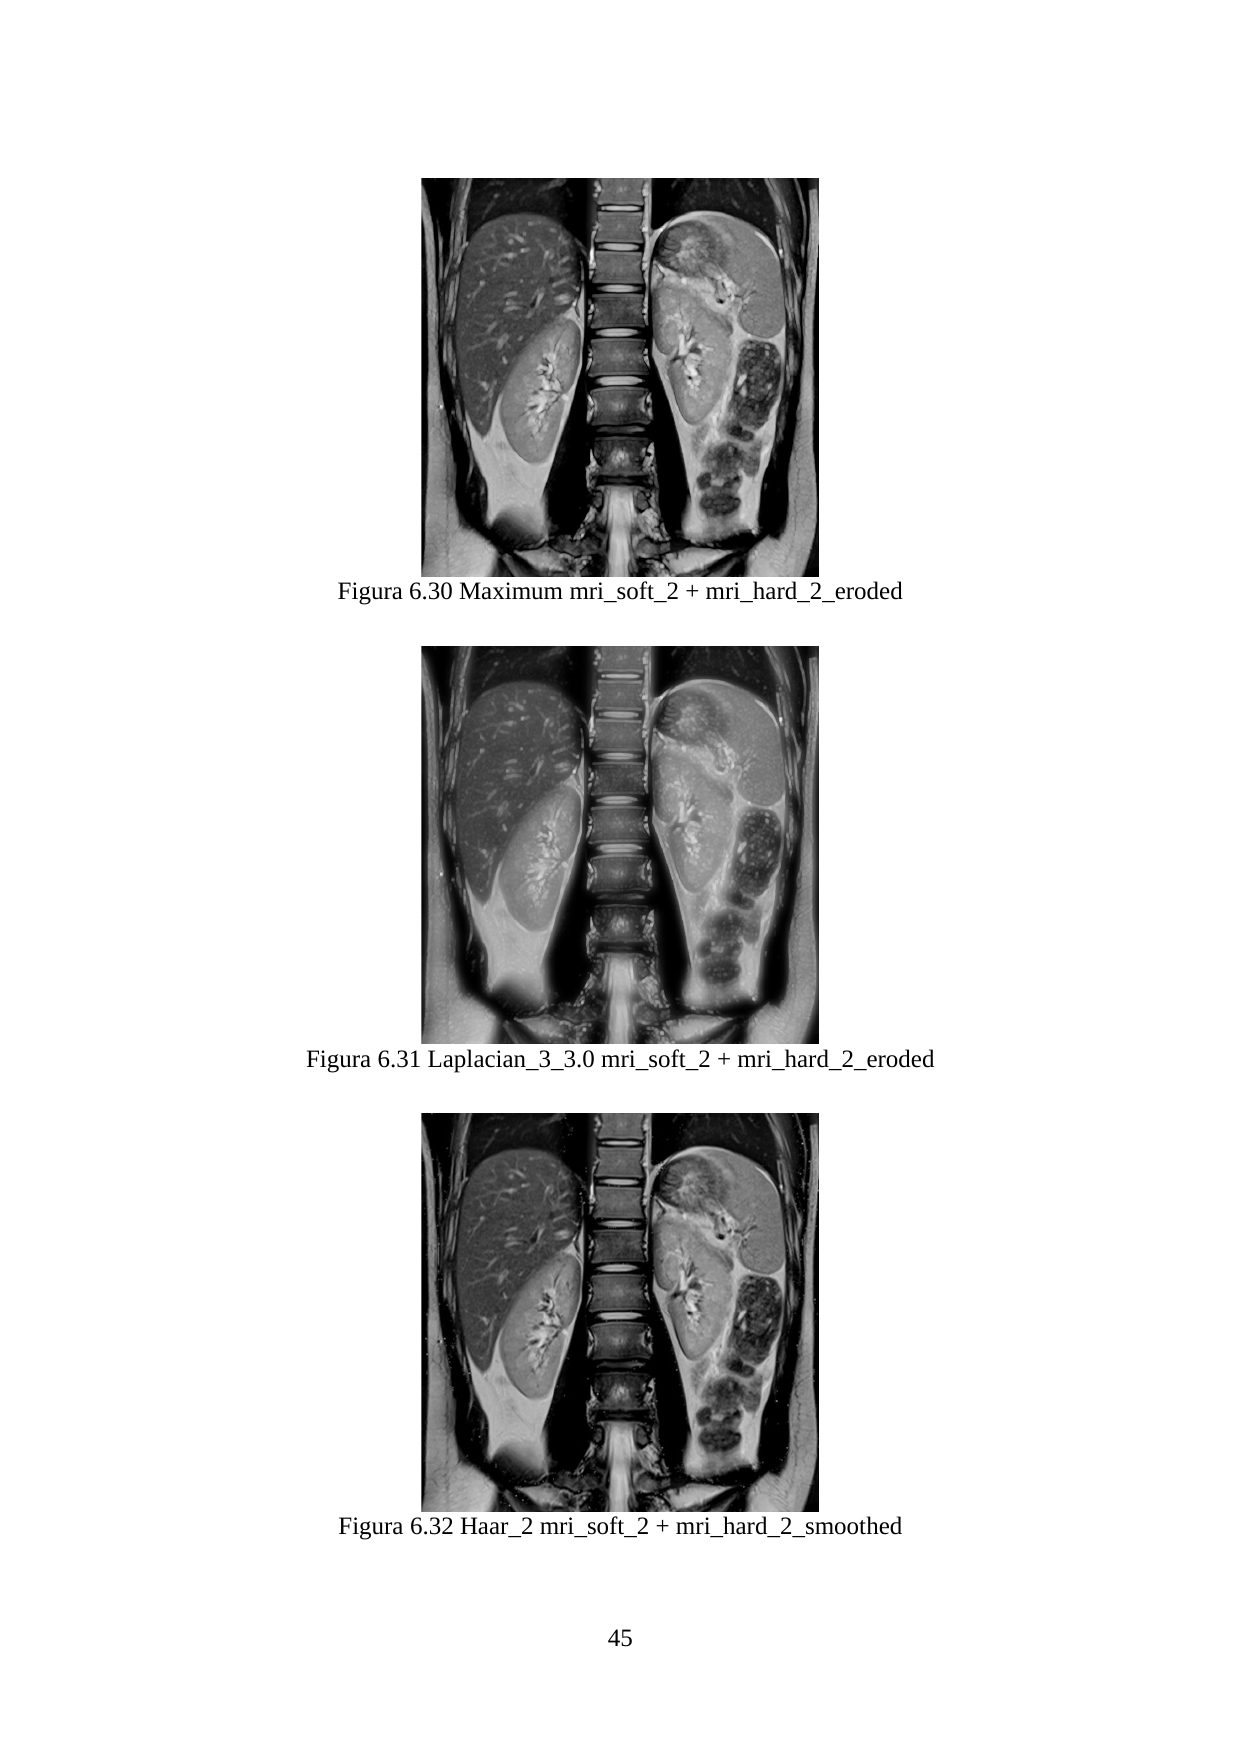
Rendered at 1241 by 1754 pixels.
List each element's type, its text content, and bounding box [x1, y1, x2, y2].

picture [421, 1113, 819, 1512]
picture [421, 178, 819, 577]
picture [421, 646, 819, 1044]
